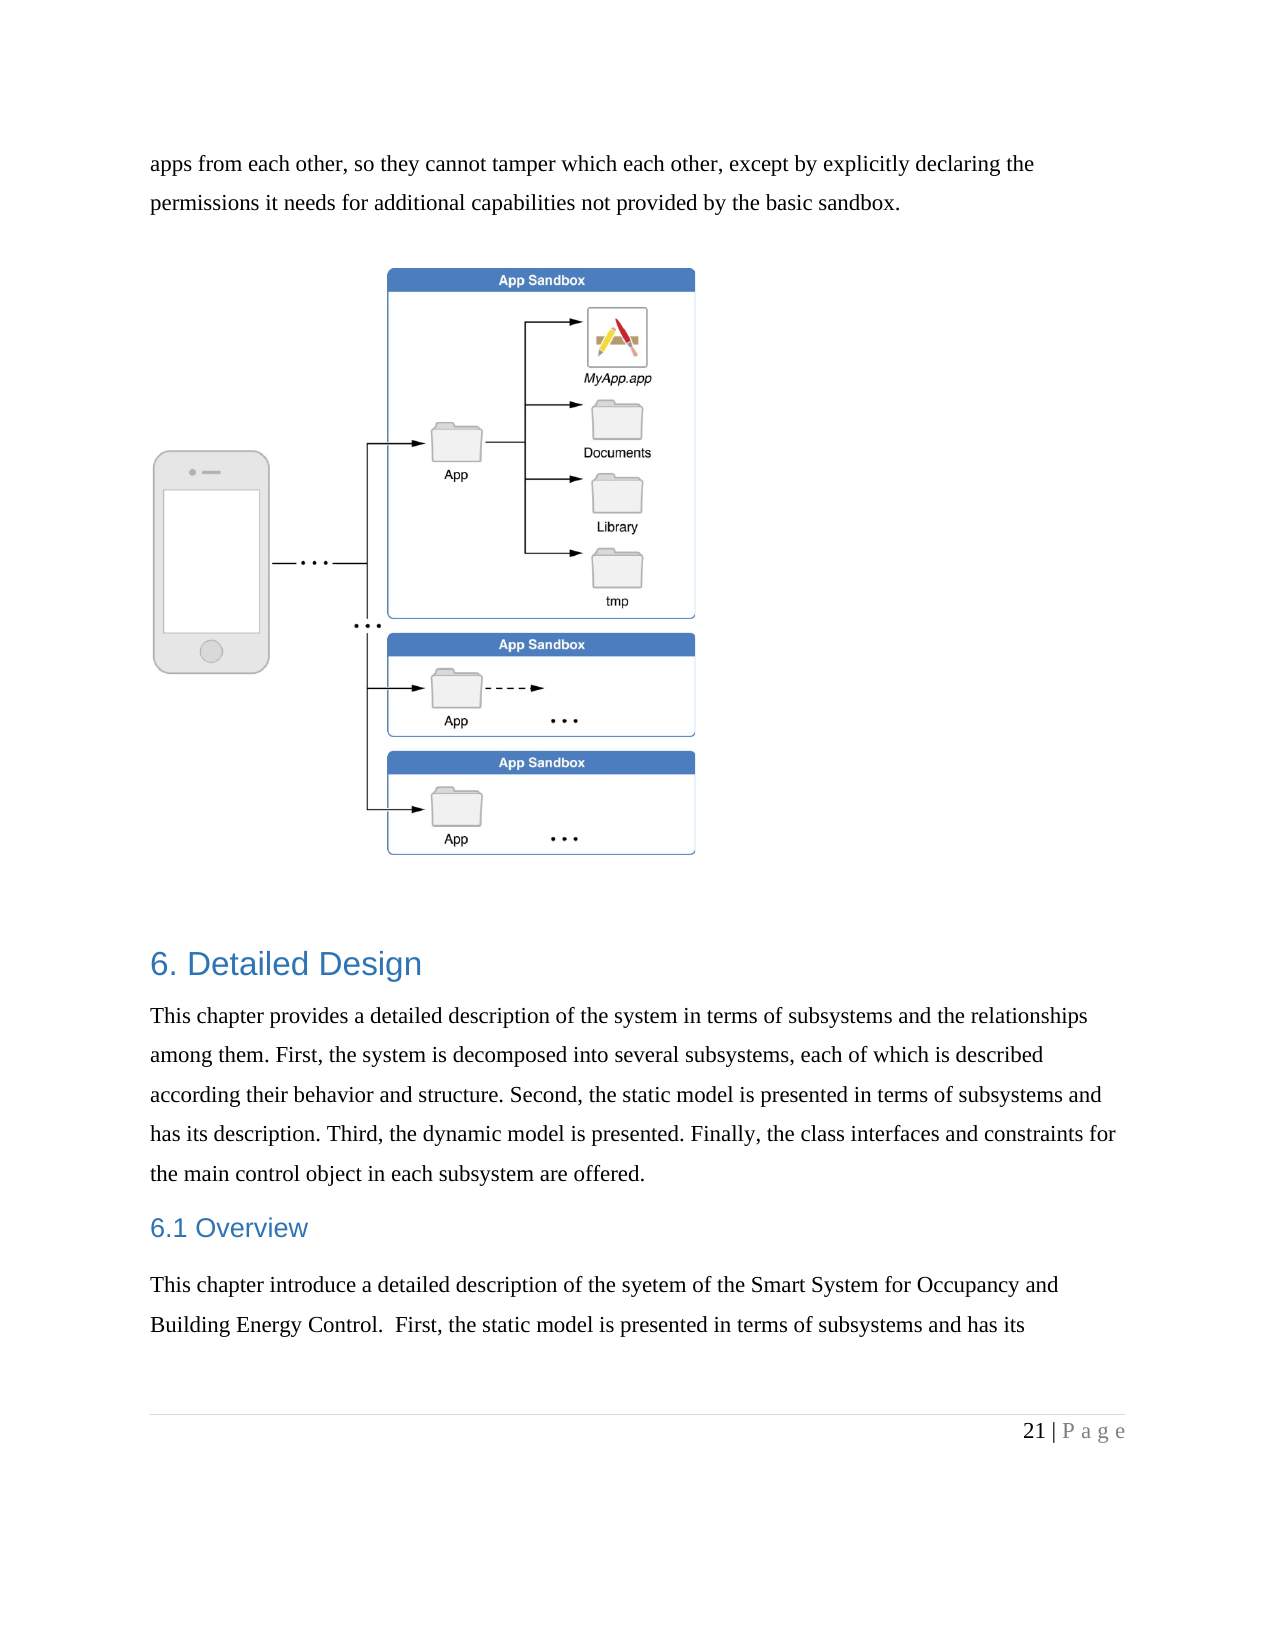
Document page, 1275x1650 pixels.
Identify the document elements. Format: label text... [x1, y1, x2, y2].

subtitle 6. Detailed Design [150, 944, 1125, 983]
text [150, 1271, 1125, 1337]
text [150, 150, 1125, 216]
text 6.1 Overview [150, 1212, 1125, 1243]
text This chapter provides a detailed description of the system in terms of subsystems and the relationships among them. First, the system is decomposed into several subsystems, each of which is described according their behavior and structure. Second, the static model is presented in terms of subsystems and has its description. Third, the dynamic model is presented. Finally, the class interfaces and constraints for the main control object in each subsystem are offered. [150, 1002, 1125, 1186]
picture [150, 268, 696, 855]
